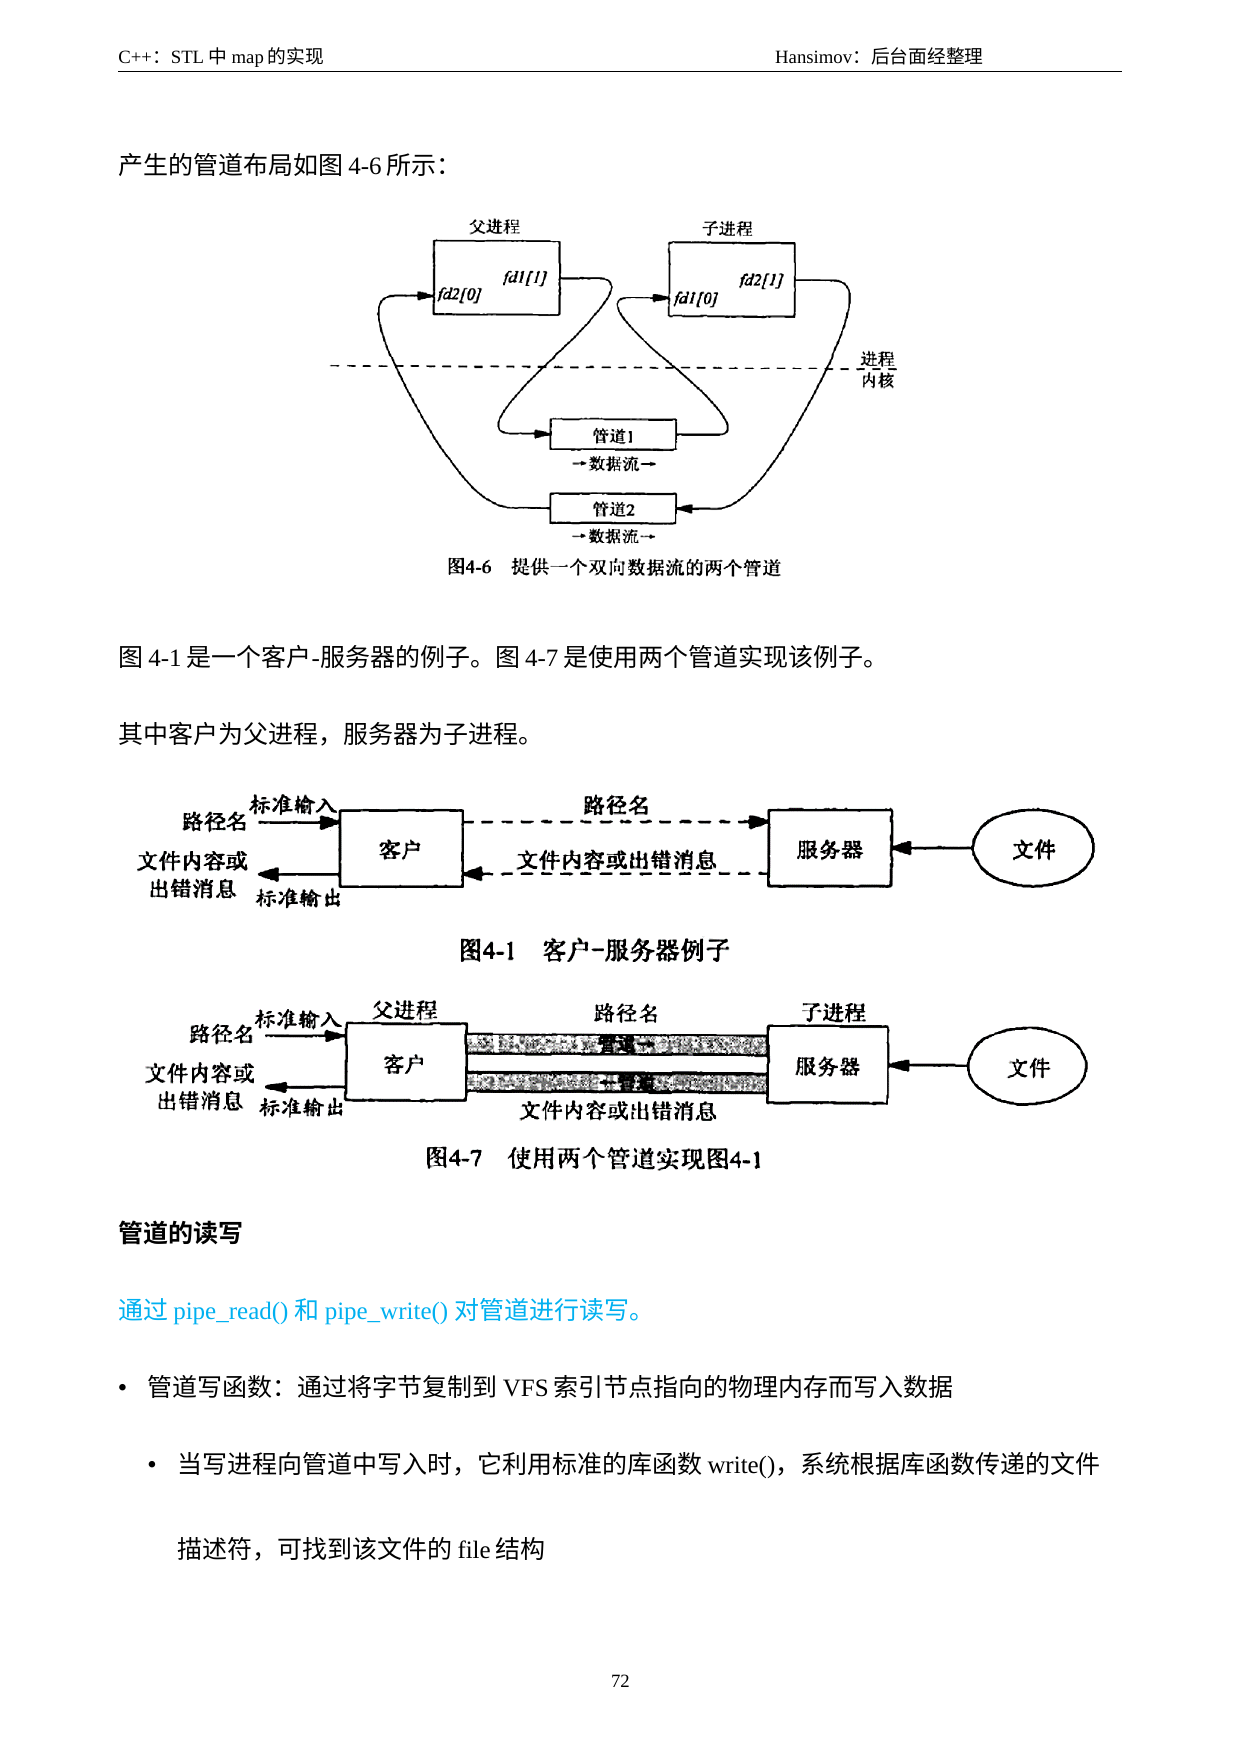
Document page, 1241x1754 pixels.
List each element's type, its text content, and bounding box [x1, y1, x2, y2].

text 产生的管道布局如图4-6所示： [118, 130, 1122, 198]
text 通过pipe_read() 和pipe_write() 对管道进行读写。 [118, 1274, 1122, 1342]
picture [118, 986, 1123, 1181]
text 当写进程向管道中写入时，它利用标准的库函数write()，系统根据库函数传递的文件描述符，可找到该文件的file结构 [148, 1428, 1122, 1581]
text 其中客户为父进程，服务器为子进程。 [118, 698, 1122, 766]
subtitle 管道的读写 [118, 1197, 1122, 1265]
picture [118, 775, 1123, 976]
text 管道写函数：通过将字节复制到VFS索引节点指向的物理内存而写入数据 [118, 1351, 1122, 1419]
text 图4-1是一个客户-服务器的例子。图4-7是使用两个管道实现该例子。 [118, 622, 1122, 689]
picture [324, 206, 916, 584]
